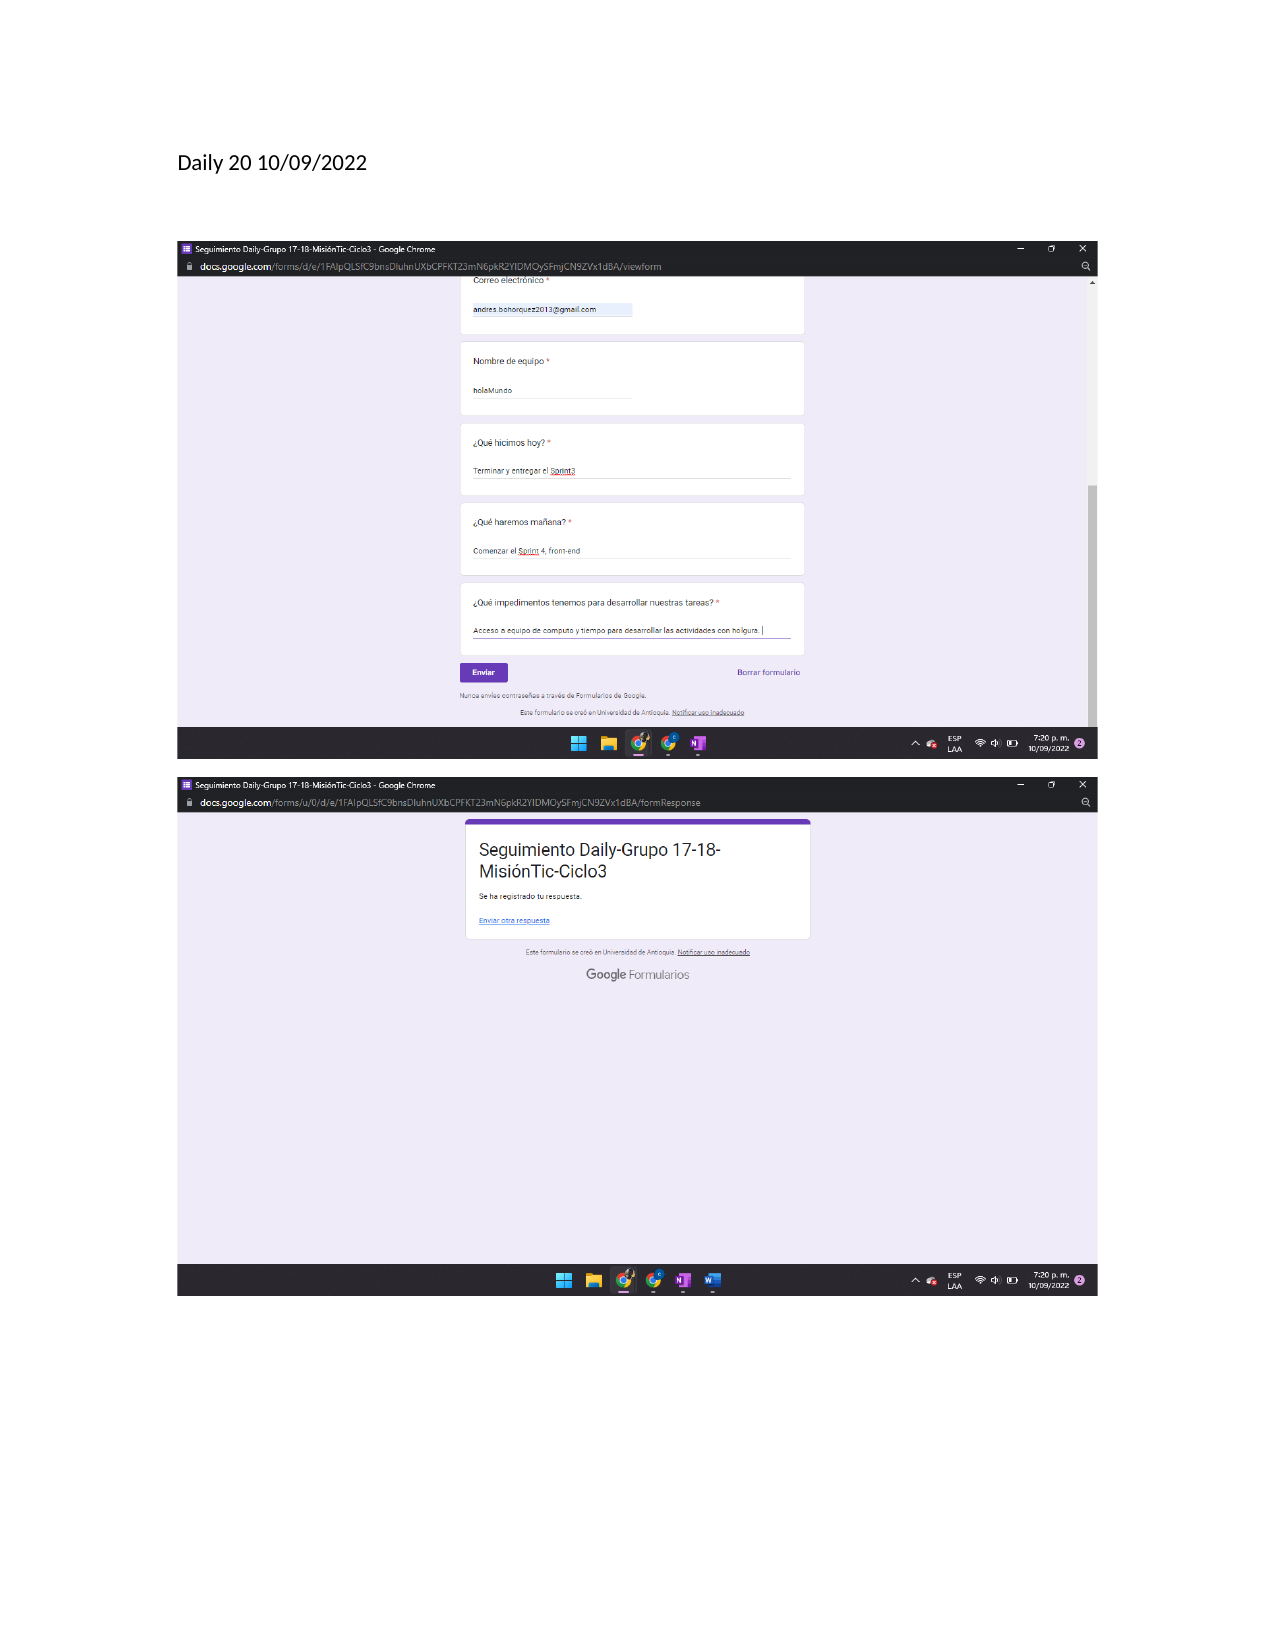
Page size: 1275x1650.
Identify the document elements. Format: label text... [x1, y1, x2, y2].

picture [177, 777, 1098, 1296]
text Daily 20 10/09/2022 [177, 148, 1098, 176]
picture [177, 241, 1098, 759]
